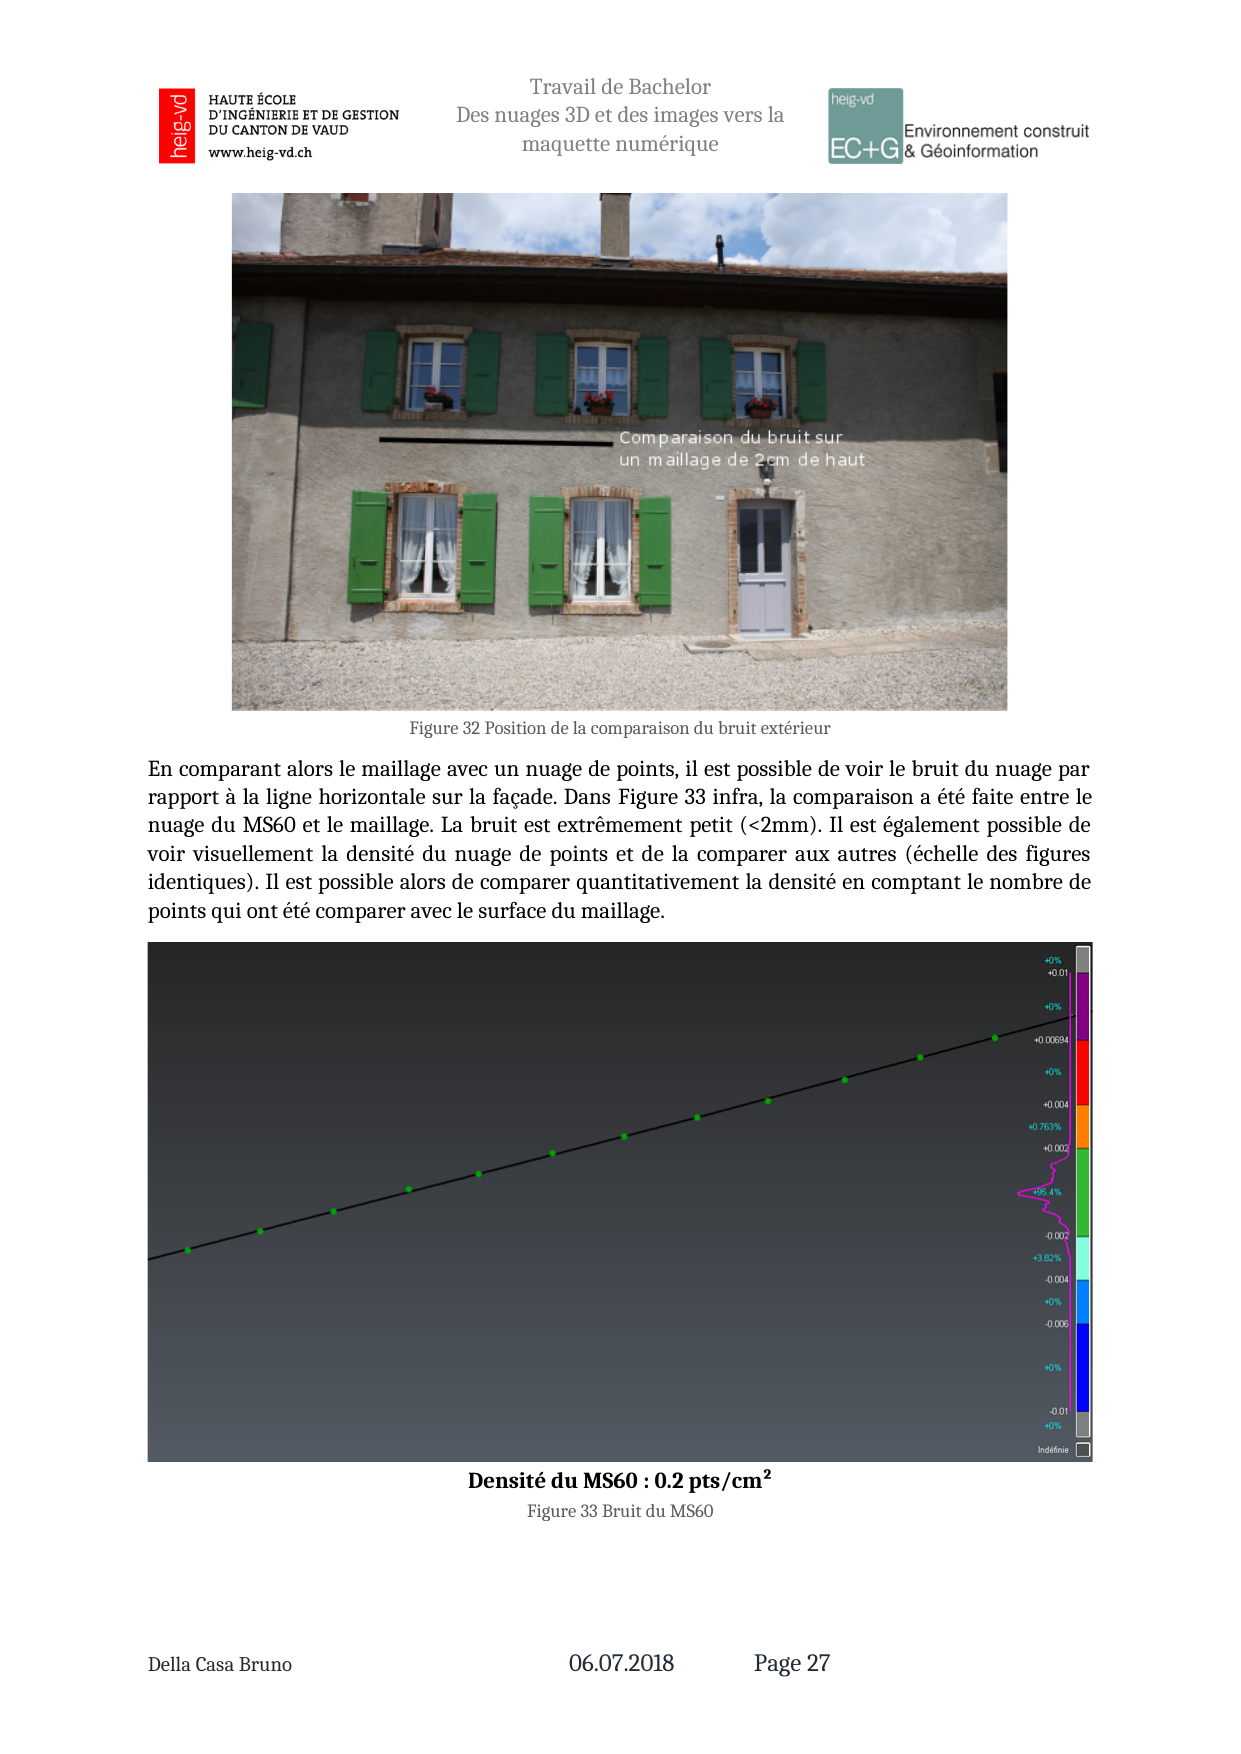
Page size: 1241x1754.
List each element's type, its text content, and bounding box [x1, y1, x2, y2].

picture [827, 87, 1093, 165]
picture [231, 193, 1009, 711]
text Densité du MS60 : 0.2 pts/cm² [148, 1468, 1093, 1494]
picture [147, 942, 1093, 1462]
picture [147, 87, 410, 165]
text En comparant alors le maillage avec un nuage de points, il est possible de voir le bruit du nuage par rapport à la ligne horizontale sur la façade. Dans Figure 33 ci-dessous, la comparaison a été faite entre le nuage du MS60 et le maillage. La bruit est extrêmement petit (<2mm). Il est également possible de voir visuellement la densité du nuage de points et de la comparer aux autres (échelle des figures identiques). Il est possible alors de comparer quantitativement la densité en comptant le nombre de points qui ont été comparer avec le surface du maillage. [148, 755, 1093, 924]
